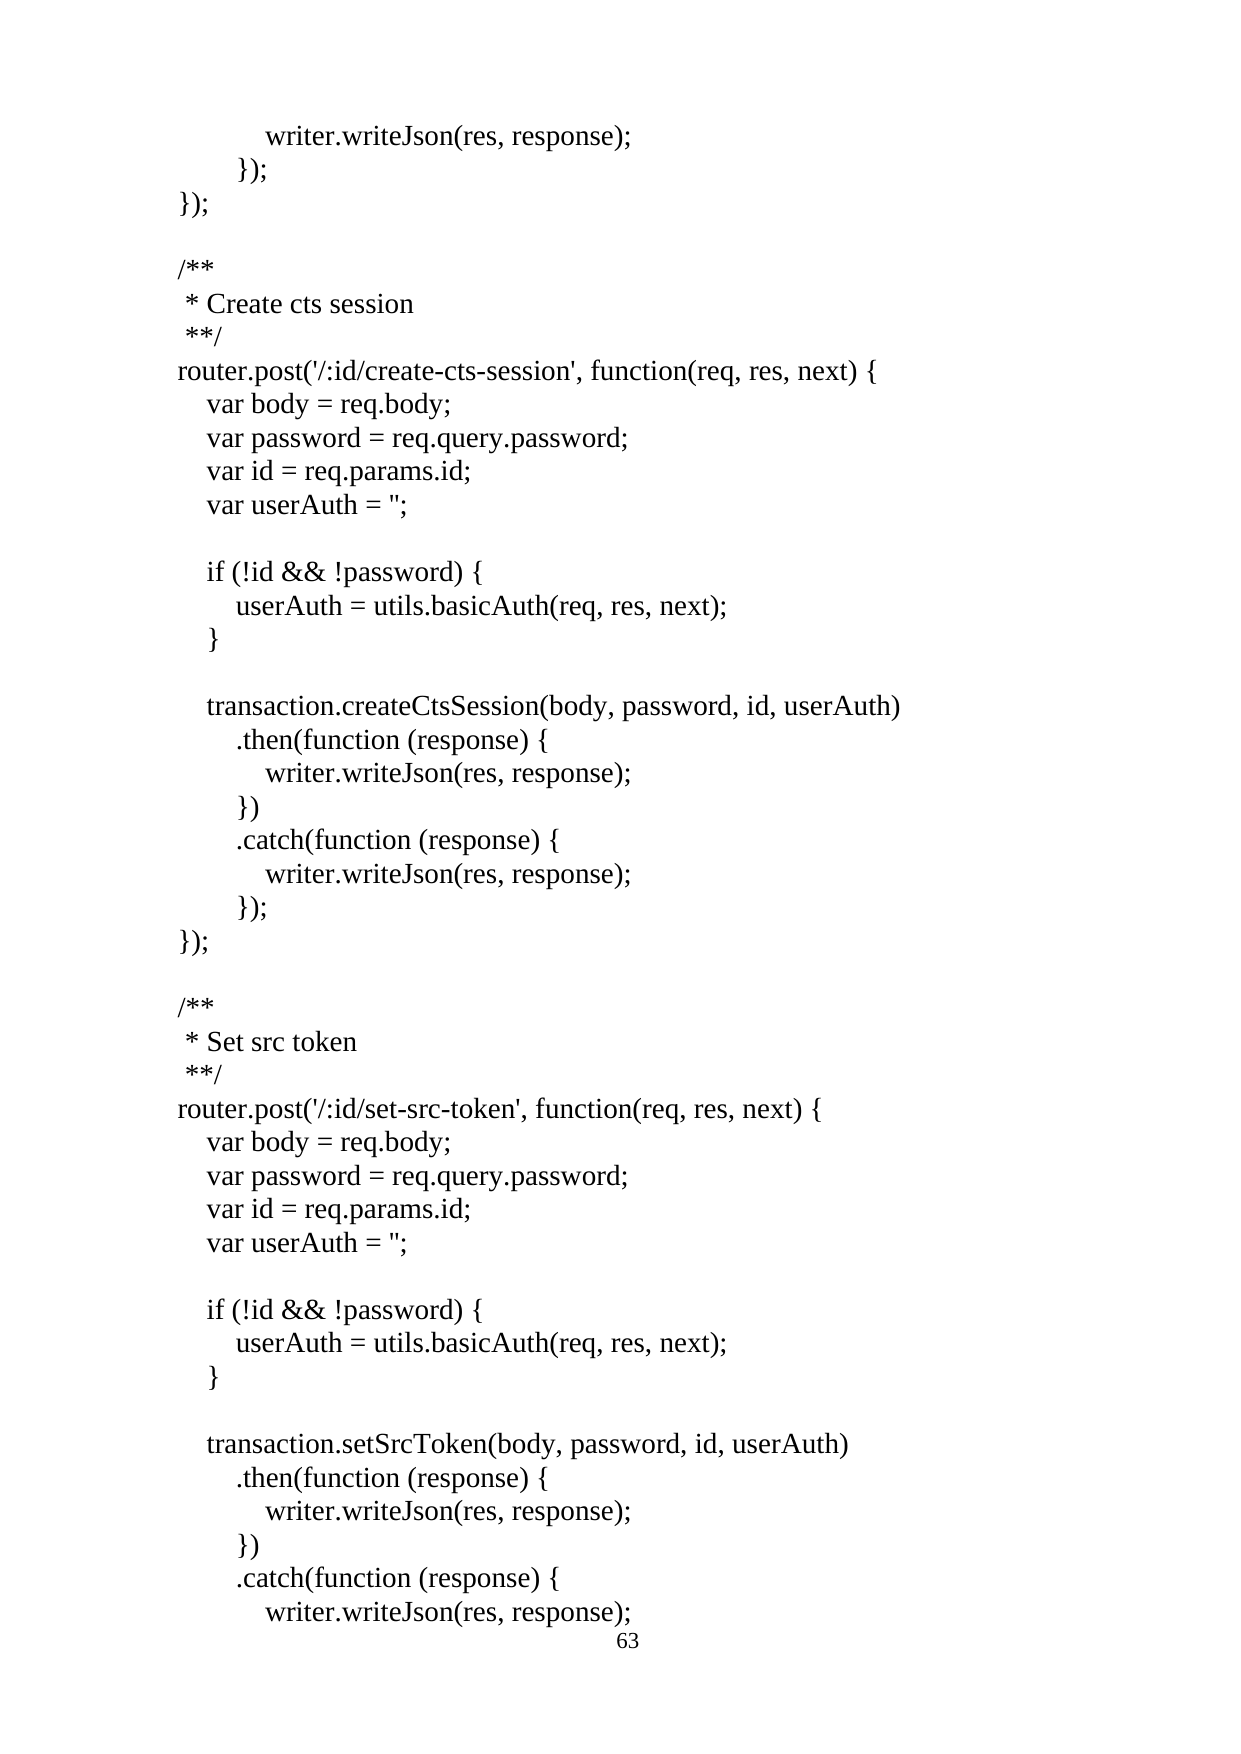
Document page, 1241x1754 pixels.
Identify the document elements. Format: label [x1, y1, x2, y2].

text [177, 118, 1152, 1627]
